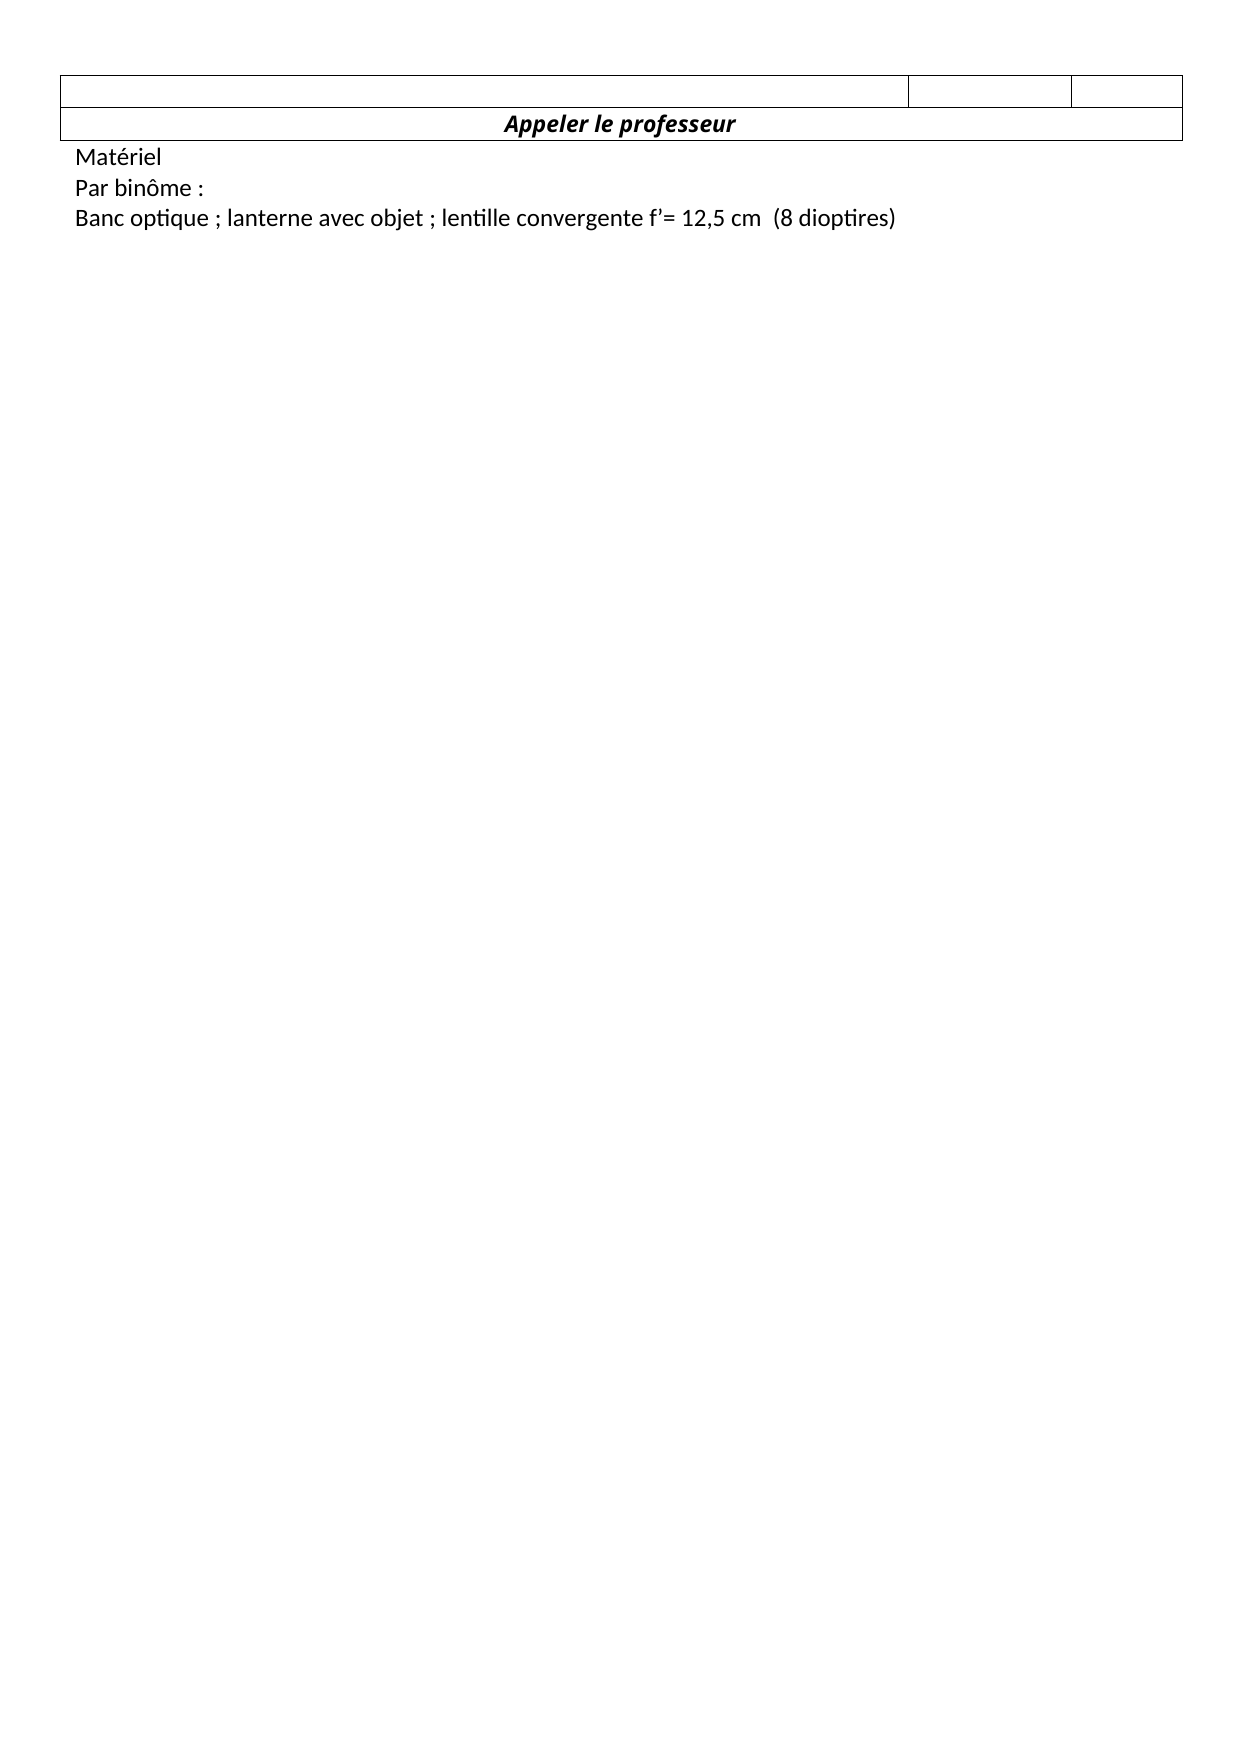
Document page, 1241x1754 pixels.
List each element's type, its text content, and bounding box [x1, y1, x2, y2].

text Banc optique ; lanterne avec objet ; lentille convergente f’= 12,5 cm (8 dioptires) [75, 202, 1165, 233]
table_cell Raisonner [909, 76, 1071, 107]
table_cell Appeler le professeur [61, 108, 1182, 140]
table_cell [1072, 76, 1182, 107]
text Par binôme : [75, 172, 1165, 202]
text Matériel [75, 141, 1165, 172]
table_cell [61, 76, 908, 107]
